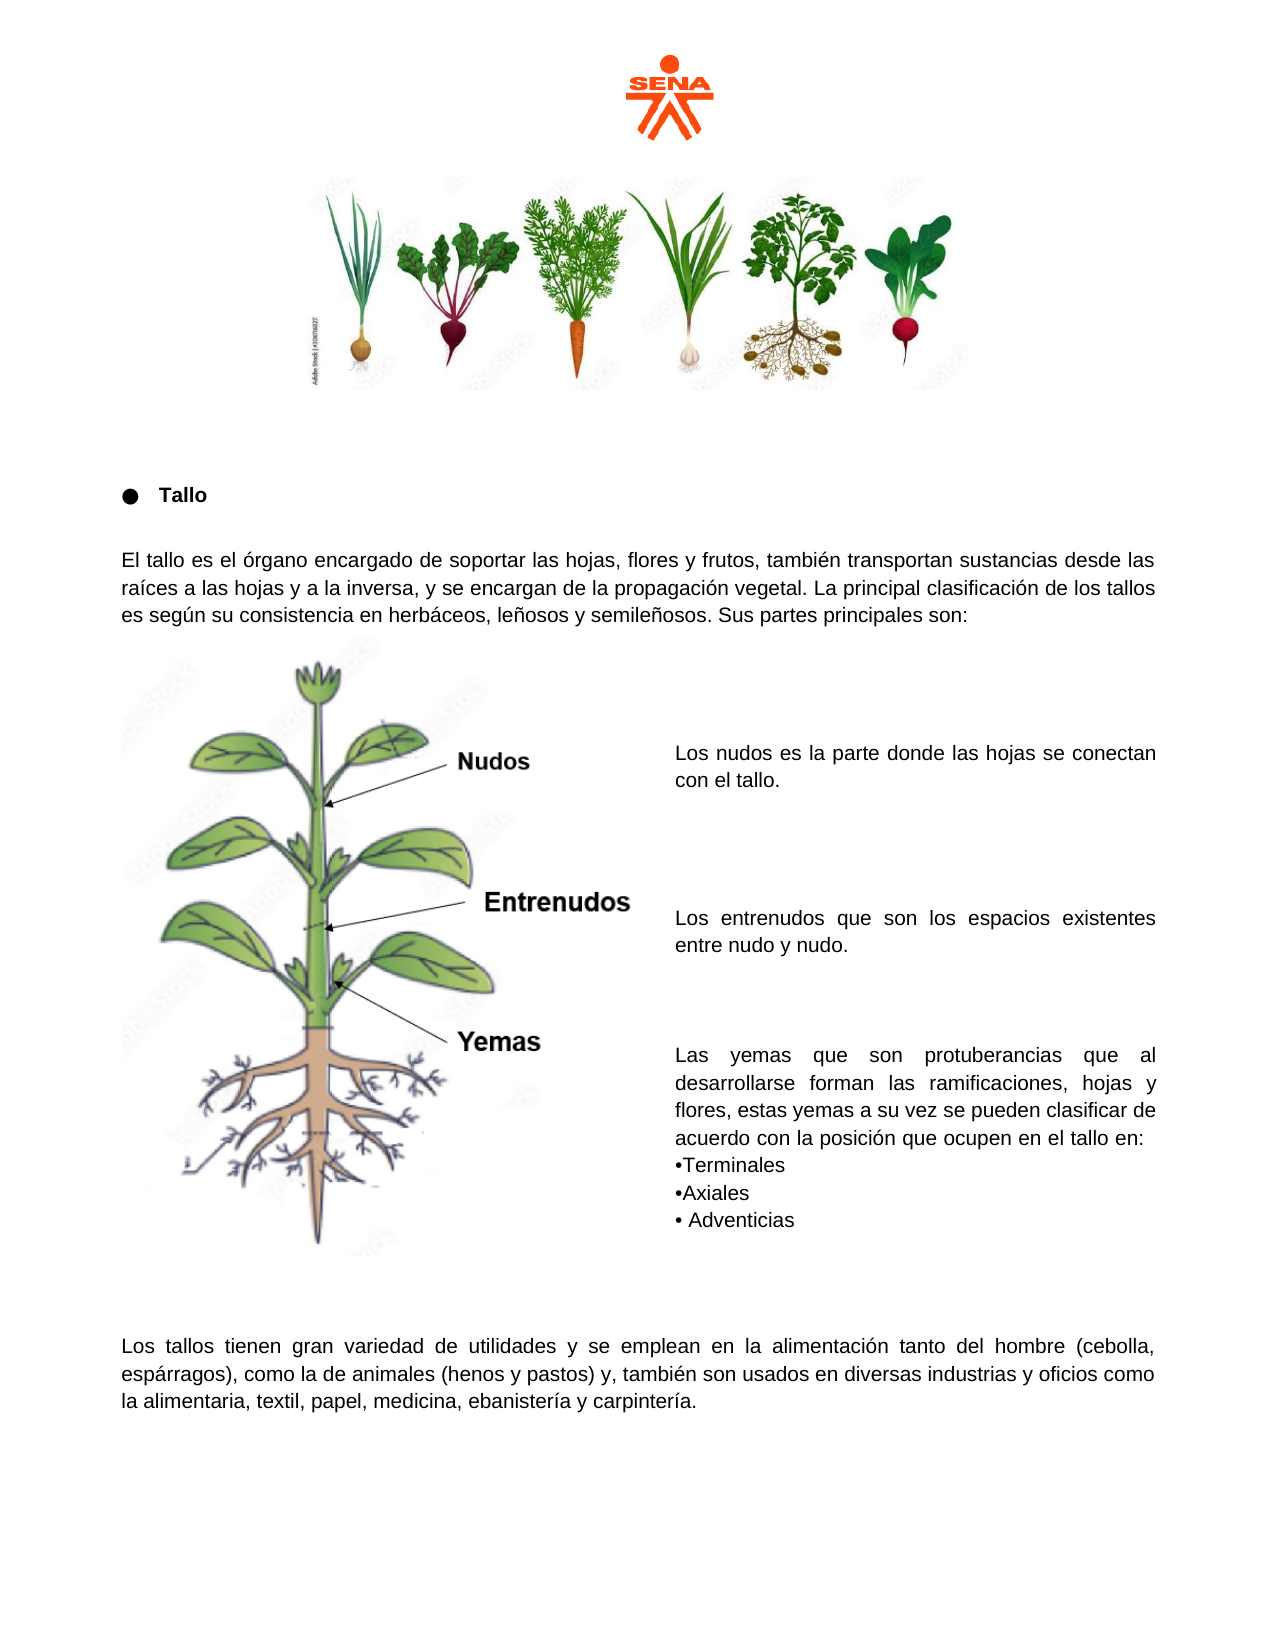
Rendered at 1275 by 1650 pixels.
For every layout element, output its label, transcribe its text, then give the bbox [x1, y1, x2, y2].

list Tallo [121, 472, 1157, 514]
text Las yemas que son protuberancias que al desarrollarse forman las ramificaciones, hojas y flores, estas yemas a su vez se pueden clasificar de acuerdo con la posición que ocupen en el tallo en: •Terminales •Axiales • Adventicias [675, 1043, 1157, 1232]
picture [616, 51, 720, 145]
text Los entrenudos que son los espacios existentes entre nudo y nudo. [675, 906, 1157, 957]
text Los nudos es la parte donde las hojas se conectan con el tallo. [675, 741, 1157, 792]
text Los tallos tienen gran variedad de utilidades y se emplean en la alimentación tanto del hombre (cebolla, espárragos), como la de animales (henos y pastos) y, también son usados en diversas industrias y oficios como la alimentaria, textil, papel, medicina, ebanistería y carpintería. [121, 1334, 1157, 1413]
picture [121, 630, 638, 1273]
picture [307, 177, 968, 390]
text El tallo es el órgano encargado de soportar las hojas, flores y frutos, también transportan sustancias desde las raíces a las hojas y a la inversa, y se encargan de la propagación vegetal. La principal clasificación de los tallos es según su consistencia en herbáceos, leñosos y semileñosos. Sus partes principales son: [121, 548, 1157, 627]
